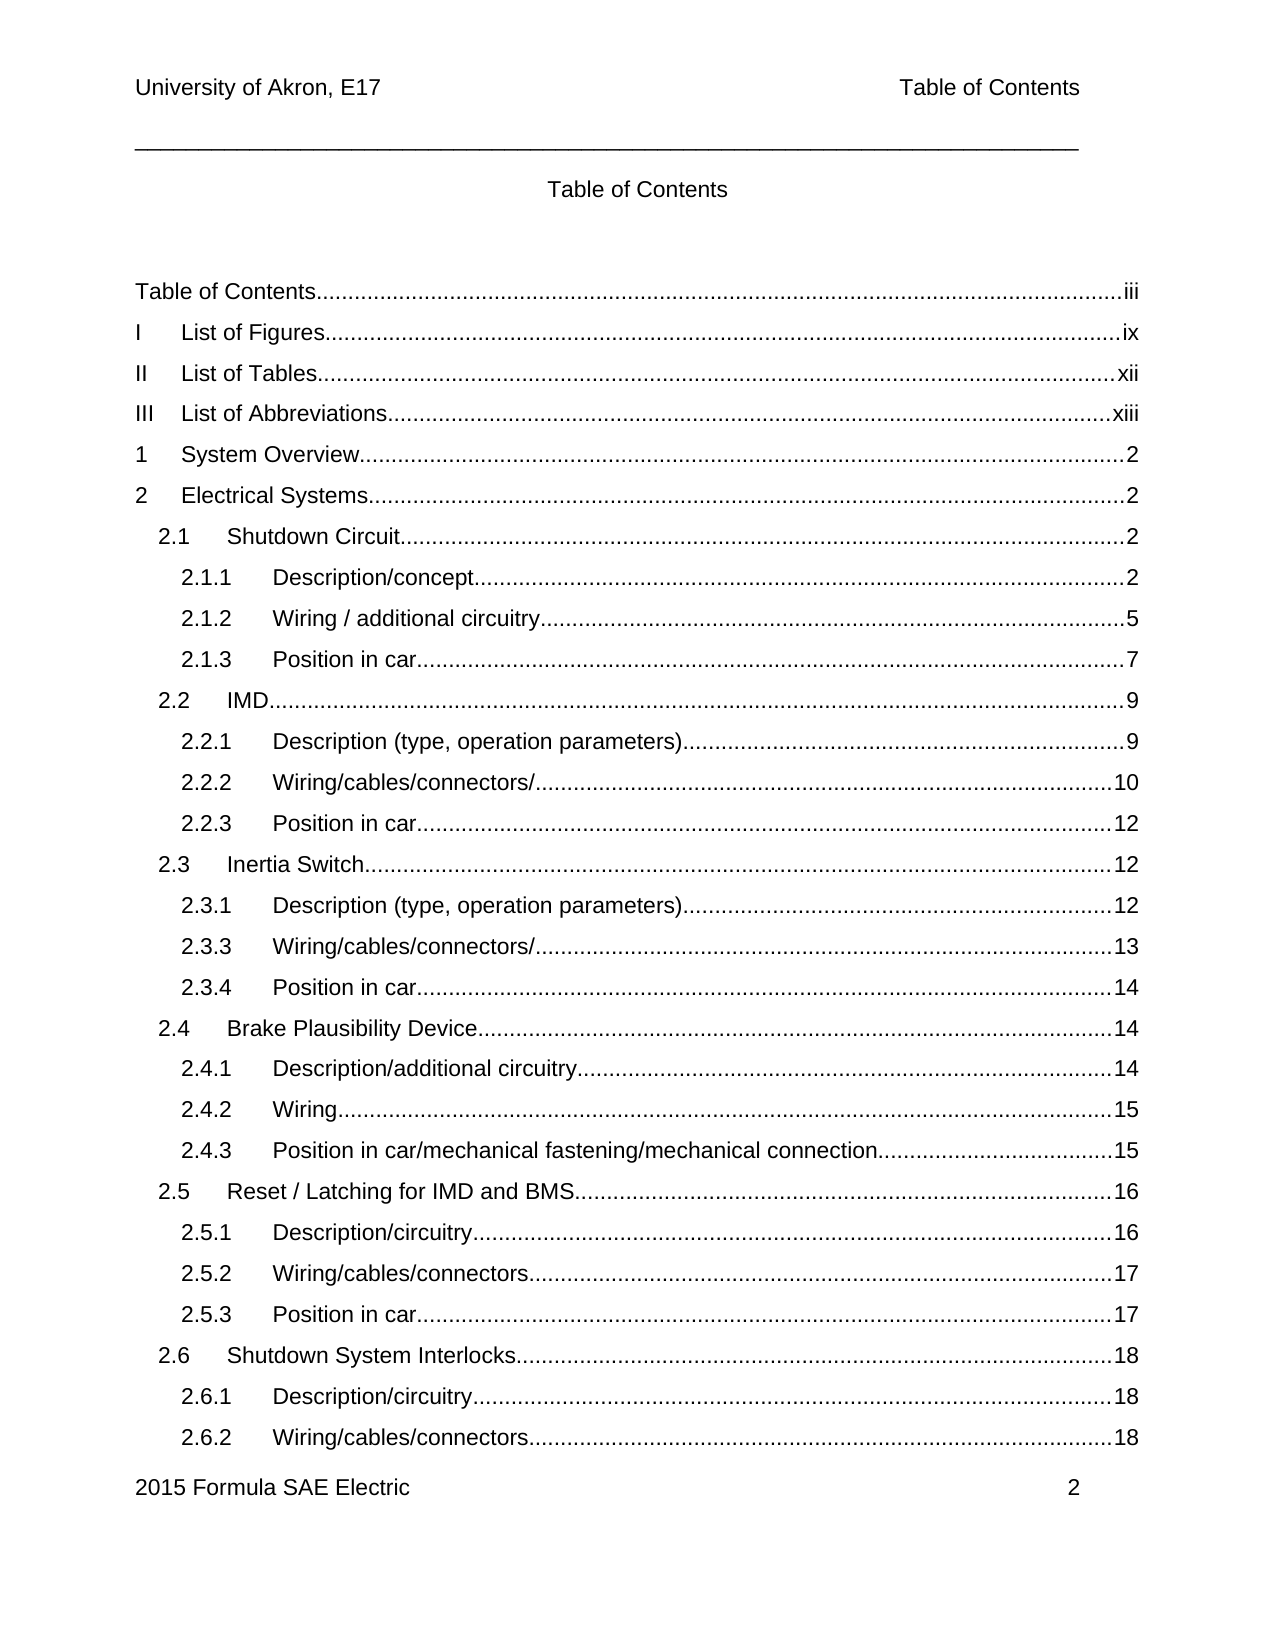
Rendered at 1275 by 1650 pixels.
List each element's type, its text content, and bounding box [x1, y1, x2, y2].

text 2.2.1 Description (type, operation parameters) 9 [181, 728, 1140, 754]
text I List of Figures ix [135, 318, 1140, 345]
text 2.6.1 Description/circuitry 18 [181, 1383, 1140, 1409]
text 2.1 Shutdown Circuit 2 [158, 523, 1140, 549]
text 2.3.3 Wiring/cables/connectors/ 13 [181, 933, 1140, 959]
text 2.6 Shutdown System Interlocks 18 [158, 1342, 1140, 1368]
text 2.5.2 Wiring/cables/connectors 17 [181, 1260, 1140, 1286]
text II List of Tables xii [135, 359, 1140, 386]
text 2.3 Inertia Switch 12 [158, 851, 1140, 877]
text 1 System Overview 2 [135, 441, 1140, 468]
text 2.3.4 Position in car 14 [181, 973, 1140, 1000]
text 2.1.3 Position in car 7 [181, 646, 1140, 672]
text 2.3.1 Description (type, operation parameters) 12 [181, 892, 1140, 918]
text III List of Abbreviations xiii [135, 400, 1140, 427]
text Table of Contents iii [135, 278, 1140, 304]
text 2.4.1 Description/additional circuitry 14 [181, 1055, 1140, 1082]
text 2.2.3 Position in car 12 [181, 810, 1140, 836]
text 2.4.3 Position in car/mechanical fastening/mechanical connection 15 [181, 1137, 1140, 1164]
text 2.1.1 Description/concept 2 [181, 564, 1140, 591]
text 2.2 IMD 9 [158, 687, 1140, 713]
text 2.4.2 Wiring 15 [181, 1096, 1140, 1123]
text 2 Electrical Systems 2 [135, 482, 1140, 509]
subtitle Table of Contents [135, 176, 1140, 202]
text 2.5.1 Description/circuitry 16 [181, 1219, 1140, 1246]
text 2.2.2 Wiring/cables/connectors/ 10 [181, 769, 1140, 795]
text 2.6.2 Wiring/cables/connectors 18 [181, 1424, 1140, 1450]
text 2.1.2 Wiring / additional circuitry 5 [181, 605, 1140, 631]
text 2.4 Brake Plausibility Device 14 [158, 1014, 1140, 1041]
text 2.5.3 Position in car 17 [181, 1301, 1140, 1327]
text 2.5 Reset / Latching for IMD and BMS 16 [158, 1178, 1140, 1204]
